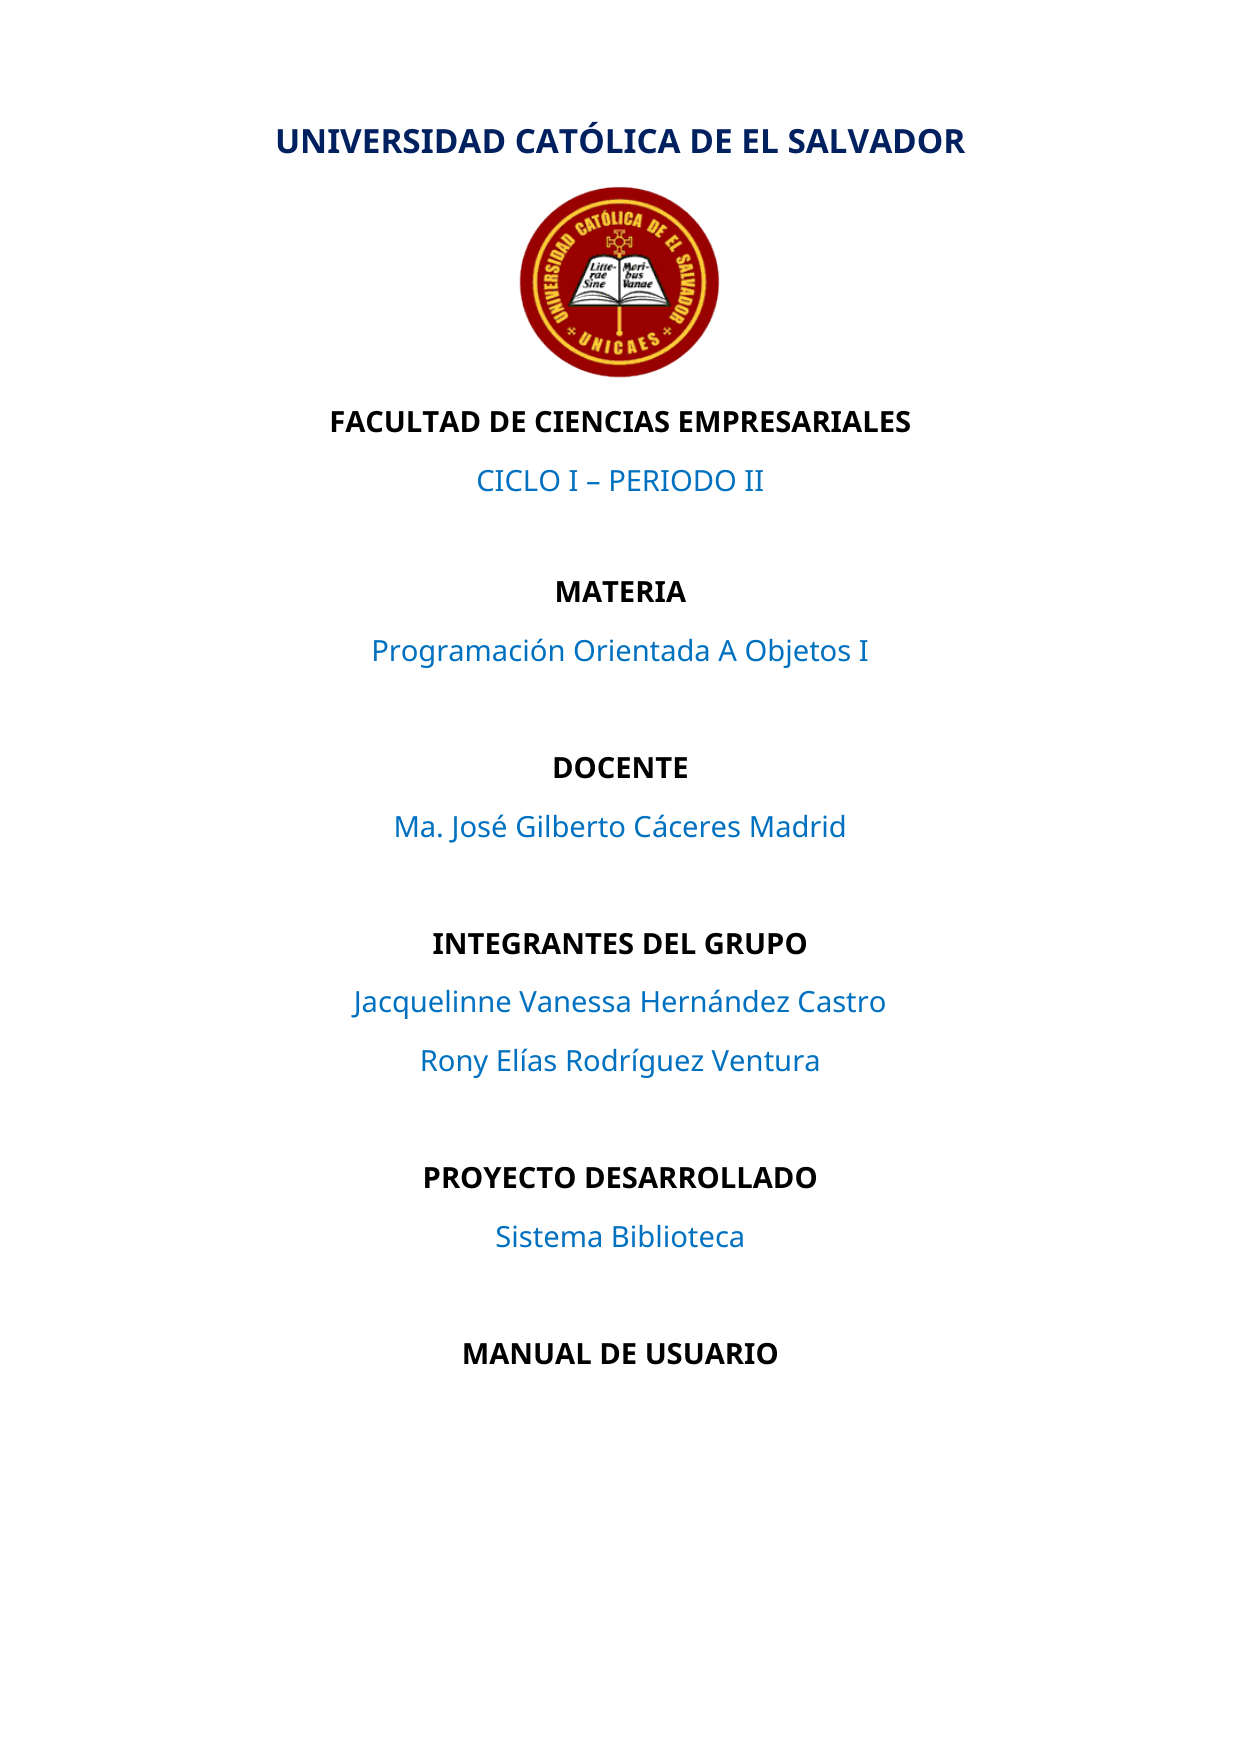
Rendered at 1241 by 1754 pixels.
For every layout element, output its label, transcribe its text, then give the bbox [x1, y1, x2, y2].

picture [517, 182, 723, 383]
text PROYECTO DESARROLLADO [118, 1158, 1122, 1197]
text Jacquelinne Vanessa Hernández Castro [118, 982, 1122, 1021]
text Rony Elías Rodríguez Ventura [118, 1040, 1122, 1080]
text UNIVERSIDAD CATÓLICA DE EL SALVADOR [118, 118, 1122, 163]
text DOCENTE [118, 747, 1122, 787]
text MANUAL DE USUARIO [118, 1334, 1122, 1373]
text CICLO I – PERIODO II [118, 460, 1122, 499]
text FACULTAD DE CIENCIAS EMPRESARIALES [118, 401, 1122, 441]
text INTEGRANTES DEL GRUPO [118, 923, 1122, 963]
text Sistema Biblioteca [118, 1216, 1122, 1256]
text Programación Orientada A Objetos I [118, 630, 1122, 669]
text MATERIA [118, 571, 1122, 611]
text Ma. José Gilberto Cáceres Madrid [118, 806, 1122, 846]
